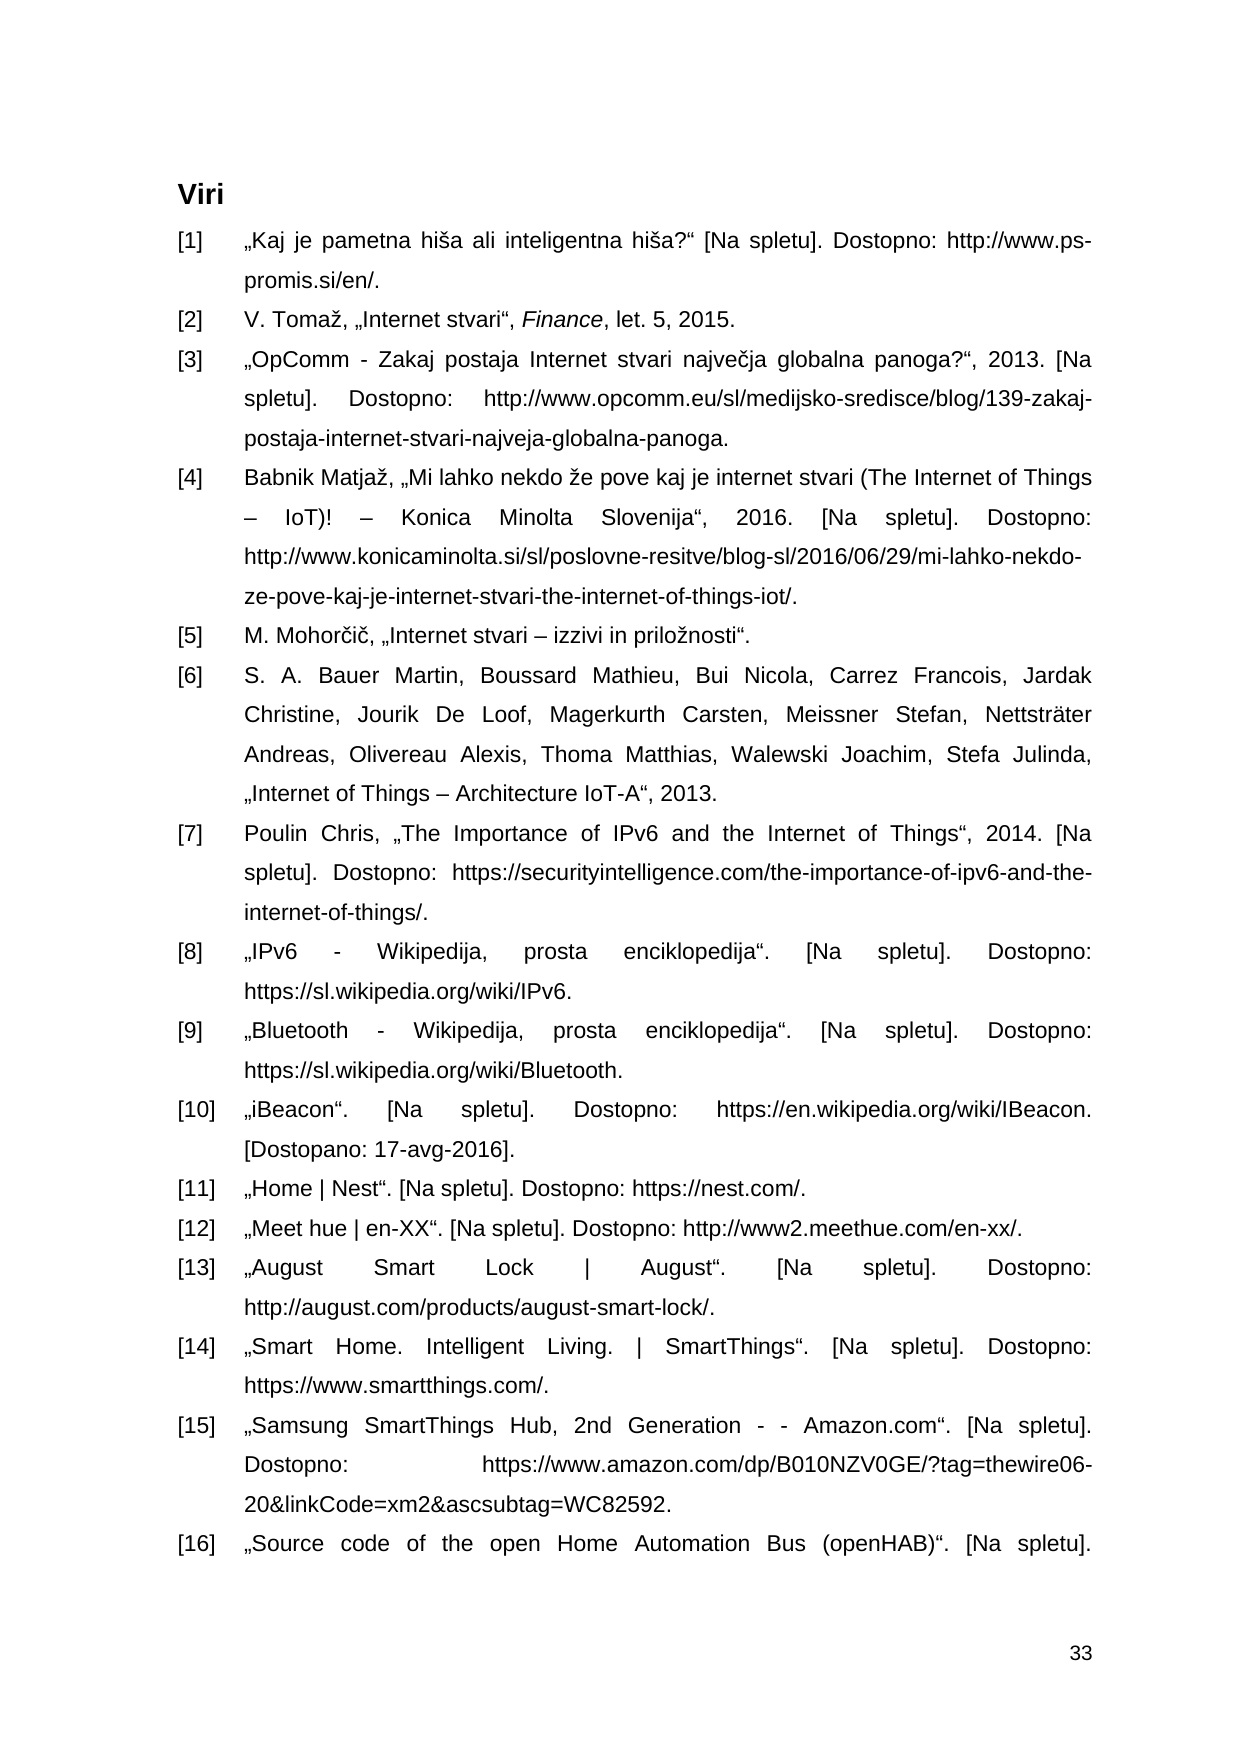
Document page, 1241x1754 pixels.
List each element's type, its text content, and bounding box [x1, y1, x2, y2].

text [177, 1530, 1092, 1557]
text [14] „Smart Home. Intelligent Living. | SmartThings“. [Na spletu]. Dostopno: https://www.smartthings.com/. [177, 1333, 1092, 1399]
text [10] „iBeacon“. [Na spletu]. Dostopno: https://en.wikipedia.org/wiki/IBeacon. [Dostopano: 17-avg-2016]. [177, 1096, 1092, 1162]
text [11] „Home | Nest“. [Na spletu]. Dostopno: https://nest.com/. [177, 1175, 1092, 1201]
text [13] „August Smart Lock | August“. [Na spletu]. Dostopno: http://august.com/products/august-smart-lock/. [177, 1254, 1092, 1320]
text [2] V. Tomaž, „Internet stvari“, Finance, let. 5, 2015. [177, 306, 1092, 333]
text [15] „Samsung SmartThings Hub, 2nd Generation - - Amazon.com“. [Na spletu]. Dostopno: https://www.amazon.com/dp/B010NZV0GE/?tag=thewire06-20&linkCode=xm2&ascsubtag=WC82592. [177, 1412, 1092, 1517]
text [12] „Meet hue | en-XX“. [Na spletu]. Dostopno: http://www2.meethue.com/en-xx/. [177, 1214, 1092, 1241]
text [4] Babnik Matjaž, „Mi lahko nekdo že pove kaj je internet stvari (The Internet of Things – IoT)! – Konica Minolta Slovenija“, 2016. [Na spletu]. Dostopno: http://www.konicaminolta.si/sl/poslovne-resitve/blog-sl/2016/06/29/mi-lahko-nekdo-ze-pove-kaj-je-internet-stvari-the-internet-of-things-iot/. [177, 464, 1092, 609]
text [3] „OpComm - Zakaj postaja Internet stvari največja globalna panoga?“, 2013. [Na spletu]. Dostopno: http://www.opcomm.eu/sl/medijsko-sredisce/blog/139-zakaj-postaja-internet-stvari-najveja-globalna-panoga. [177, 346, 1092, 451]
text [7] Poulin Chris, „The Importance of IPv6 and the Internet of Things“, 2014. [Na spletu]. Dostopno: https://securityintelligence.com/the-importance-of-ipv6-and-the-internet-of-things/. [177, 820, 1092, 925]
text [8] „IPv6 - Wikipedija, prosta enciklopedija“. [Na spletu]. Dostopno: https://sl.wikipedia.org/wiki/IPv6. [177, 938, 1092, 1004]
text [5] M. Mohorčič, „Internet stvari – izzivi in priložnosti“. [177, 622, 1092, 649]
text Viri [177, 177, 1092, 211]
text [6] S. A. Bauer Martin, Boussard Mathieu, Bui Nicola, Carrez Francois, Jardak Christine, Jourik De Loof, Magerkurth Carsten, Meissner Stefan, Nettsträter Andreas, Olivereau Alexis, Thoma Matthias, Walewski Joachim, Stefa Julinda, „Internet of Things – Architecture IoT-A“, 2013. [177, 662, 1092, 807]
text [9] „Bluetooth - Wikipedija, prosta enciklopedija“. [Na spletu]. Dostopno: https://sl.wikipedia.org/wiki/Bluetooth. [177, 1017, 1092, 1083]
text [1] „Kaj je pametna hiša ali inteligentna hiša?“ [Na spletu]. Dostopno: http://www.ps-promis.si/en/. [177, 227, 1092, 293]
